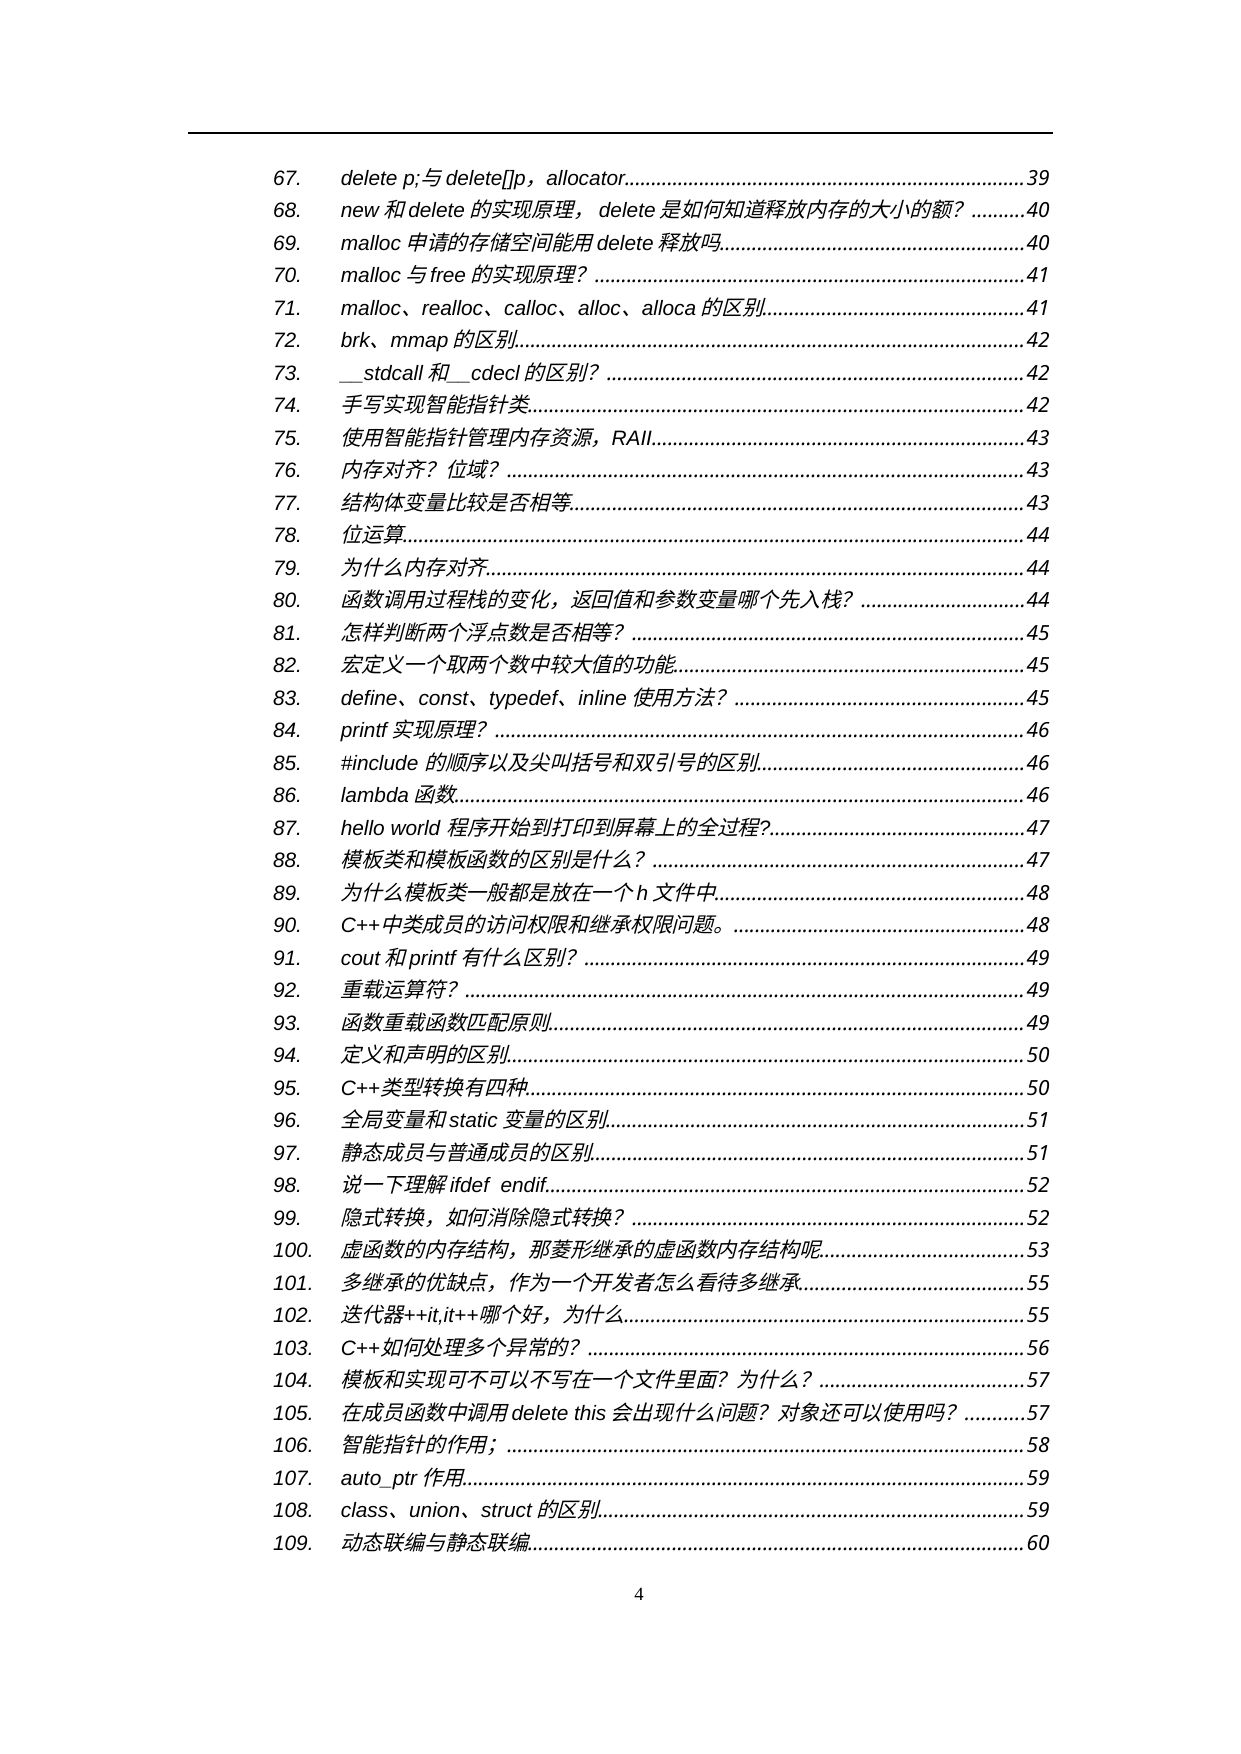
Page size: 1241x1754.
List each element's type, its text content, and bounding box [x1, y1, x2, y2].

text 83. define、const、typedef、inline使用方法？ 45 [231, 680, 1053, 712]
text 71. malloc、realloc、calloc、alloc、alloca的区别 41 [231, 290, 1053, 322]
text 73. __stdcall和__cdecl的区别？ 42 [231, 355, 1053, 387]
text 85. #include 的顺序以及尖叫括号和双引号的区别 46 [231, 745, 1053, 777]
text 74. 手写实现智能指针类 42 [231, 387, 1053, 420]
text 80. 函数调用过程栈的变化，返回值和参数变量哪个先入栈？ 44 [231, 582, 1053, 615]
text 97. 静态成员与普通成员的区别 51 [231, 1135, 1053, 1167]
text 67. delete p;与delete[]p，allocator 39 [231, 160, 1053, 192]
text 84. printf实现原理？ 46 [231, 712, 1053, 745]
text 105. 在成员函数中调用delete this会出现什么问题？对象还可以使用吗？ 57 [231, 1395, 1053, 1427]
text 92. 重载运算符？ 49 [231, 972, 1053, 1005]
text 86. lambda函数 46 [231, 777, 1053, 810]
text 106. 智能指针的作用； 58 [231, 1427, 1053, 1460]
text 93. 函数重载函数匹配原则 49 [231, 1005, 1053, 1037]
text 90. C++中类成员的访问权限和继承权限问题。 48 [231, 907, 1053, 940]
text 107. auto_ptr作用 59 [231, 1460, 1053, 1492]
text 82. 宏定义一个取两个数中较大值的功能 45 [231, 647, 1053, 680]
text 76. 内存对齐？位域？ 43 [231, 452, 1053, 485]
text 88. 模板类和模板函数的区别是什么？ 47 [231, 842, 1053, 875]
text 108. class、union、struct的区别 59 [231, 1492, 1053, 1525]
text 95. C++类型转换有四种 50 [231, 1070, 1053, 1102]
text 75. 使用智能指针管理内存资源，RAII 43 [231, 420, 1053, 452]
text 104. 模板和实现可不可以不写在一个文件里面？为什么？ 57 [231, 1362, 1053, 1395]
text 98. 说一下理解 ifdef endif 52 [231, 1167, 1053, 1200]
text 102. 迭代器++it,it++哪个好，为什么 55 [231, 1297, 1053, 1330]
text 79. 为什么内存对齐 44 [231, 550, 1053, 582]
text 109. 动态联编与静态联编 60 [231, 1525, 1053, 1557]
text 69. malloc申请的存储空间能用delete释放吗 40 [231, 225, 1053, 257]
text 68. new和delete的实现原理， delete是如何知道释放内存的大小的额？ 40 [231, 192, 1053, 225]
text 94. 定义和声明的区别 50 [231, 1037, 1053, 1070]
text 96. 全局变量和static变量的区别 51 [231, 1102, 1053, 1135]
text 89. 为什么模板类一般都是放在一个h文件中 48 [231, 875, 1053, 907]
text 99. 隐式转换，如何消除隐式转换？ 52 [231, 1200, 1053, 1232]
text 81. 怎样判断两个浮点数是否相等？ 45 [231, 615, 1053, 647]
text 100. 虚函数的内存结构，那菱形继承的虚函数内存结构呢 53 [231, 1232, 1053, 1265]
text 78. 位运算 44 [231, 517, 1053, 550]
text 101. 多继承的优缺点，作为一个开发者怎么看待多继承 55 [231, 1265, 1053, 1297]
text 77. 结构体变量比较是否相等 43 [231, 485, 1053, 517]
text 72. brk、mmap的区别 42 [231, 322, 1053, 355]
text 87. hello world 程序开始到打印到屏幕上的全过程? 47 [231, 810, 1053, 842]
text 70. malloc与free的实现原理？ 41 [231, 257, 1053, 290]
text 91. cout和printf有什么区别？ 49 [231, 940, 1053, 972]
text 103. C++如何处理多个异常的？ 56 [231, 1330, 1053, 1362]
